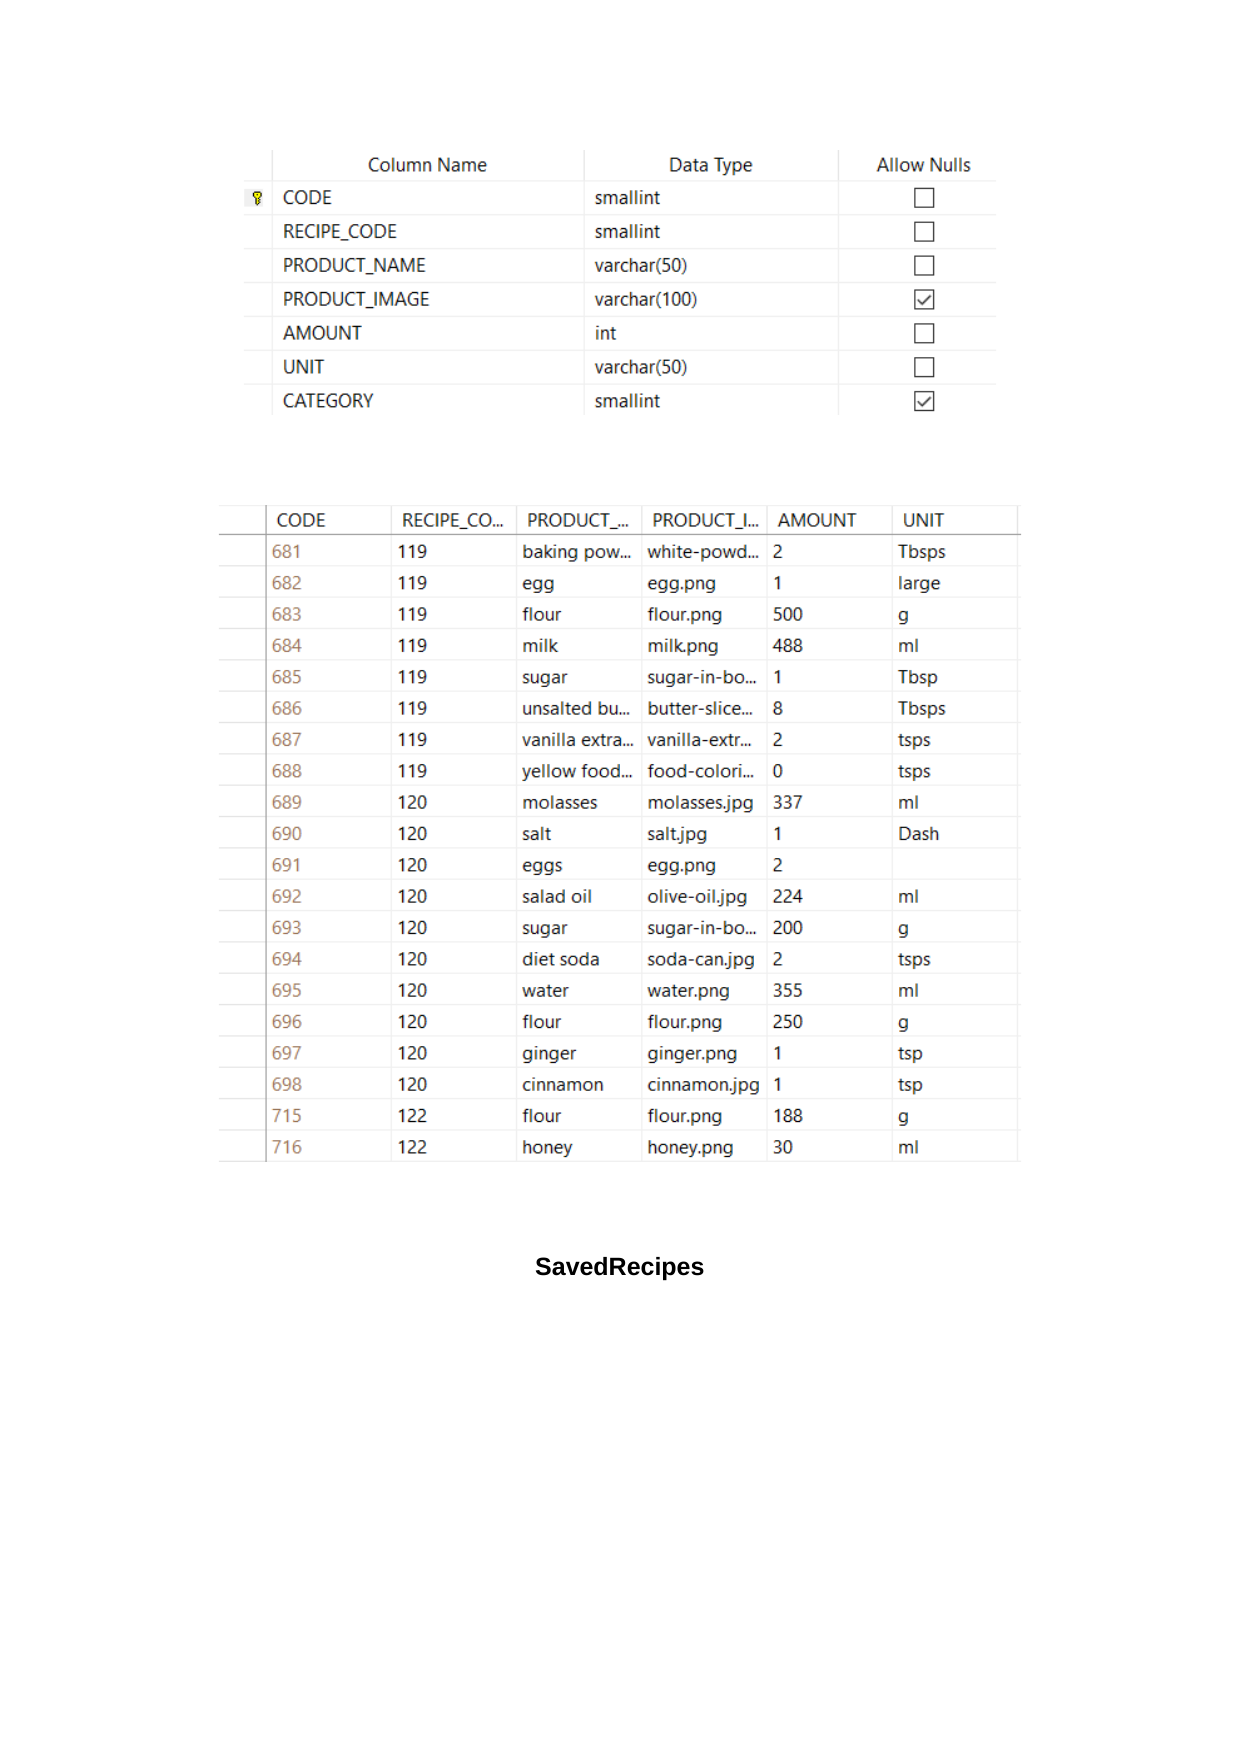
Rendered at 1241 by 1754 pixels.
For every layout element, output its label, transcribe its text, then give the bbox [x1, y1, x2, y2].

text SavedRecipes [187, 1252, 1053, 1281]
picture [243, 150, 997, 415]
picture [218, 505, 1022, 1162]
